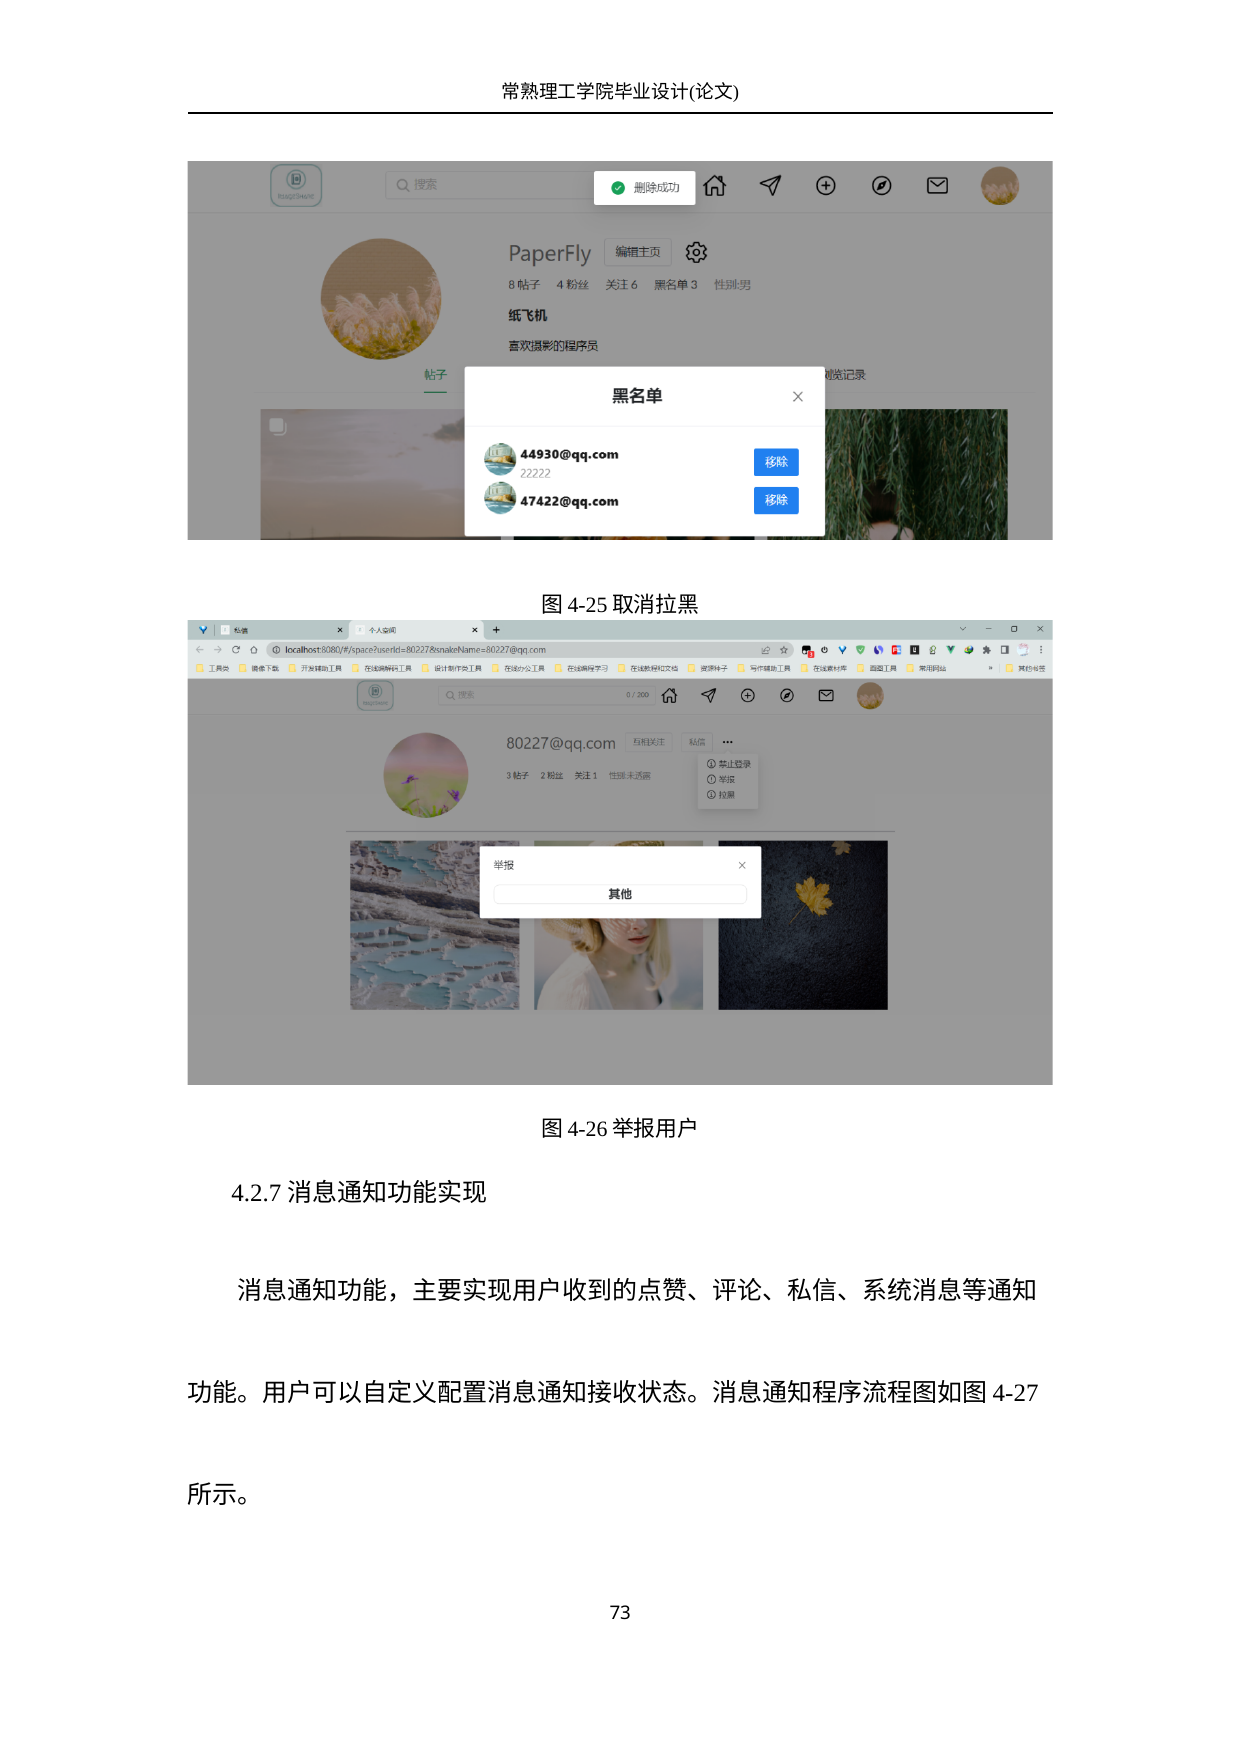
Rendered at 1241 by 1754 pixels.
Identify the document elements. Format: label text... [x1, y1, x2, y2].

picture [187, 161, 1053, 540]
text 4.2.7 消息通知功能实现 [212, 1156, 1028, 1224]
text 图4-26举报用户 [187, 1110, 1053, 1144]
picture [187, 620, 1053, 1085]
text 图4-25取消拉黑 [187, 586, 1053, 620]
text 消息通知功能，主要实现用户收到的点赞、评论、私信、系统消息等通知功能。用户可以自定义配置消息通知接收状态。消息通知程序流程图如图4-27所示。 [187, 1255, 1053, 1527]
